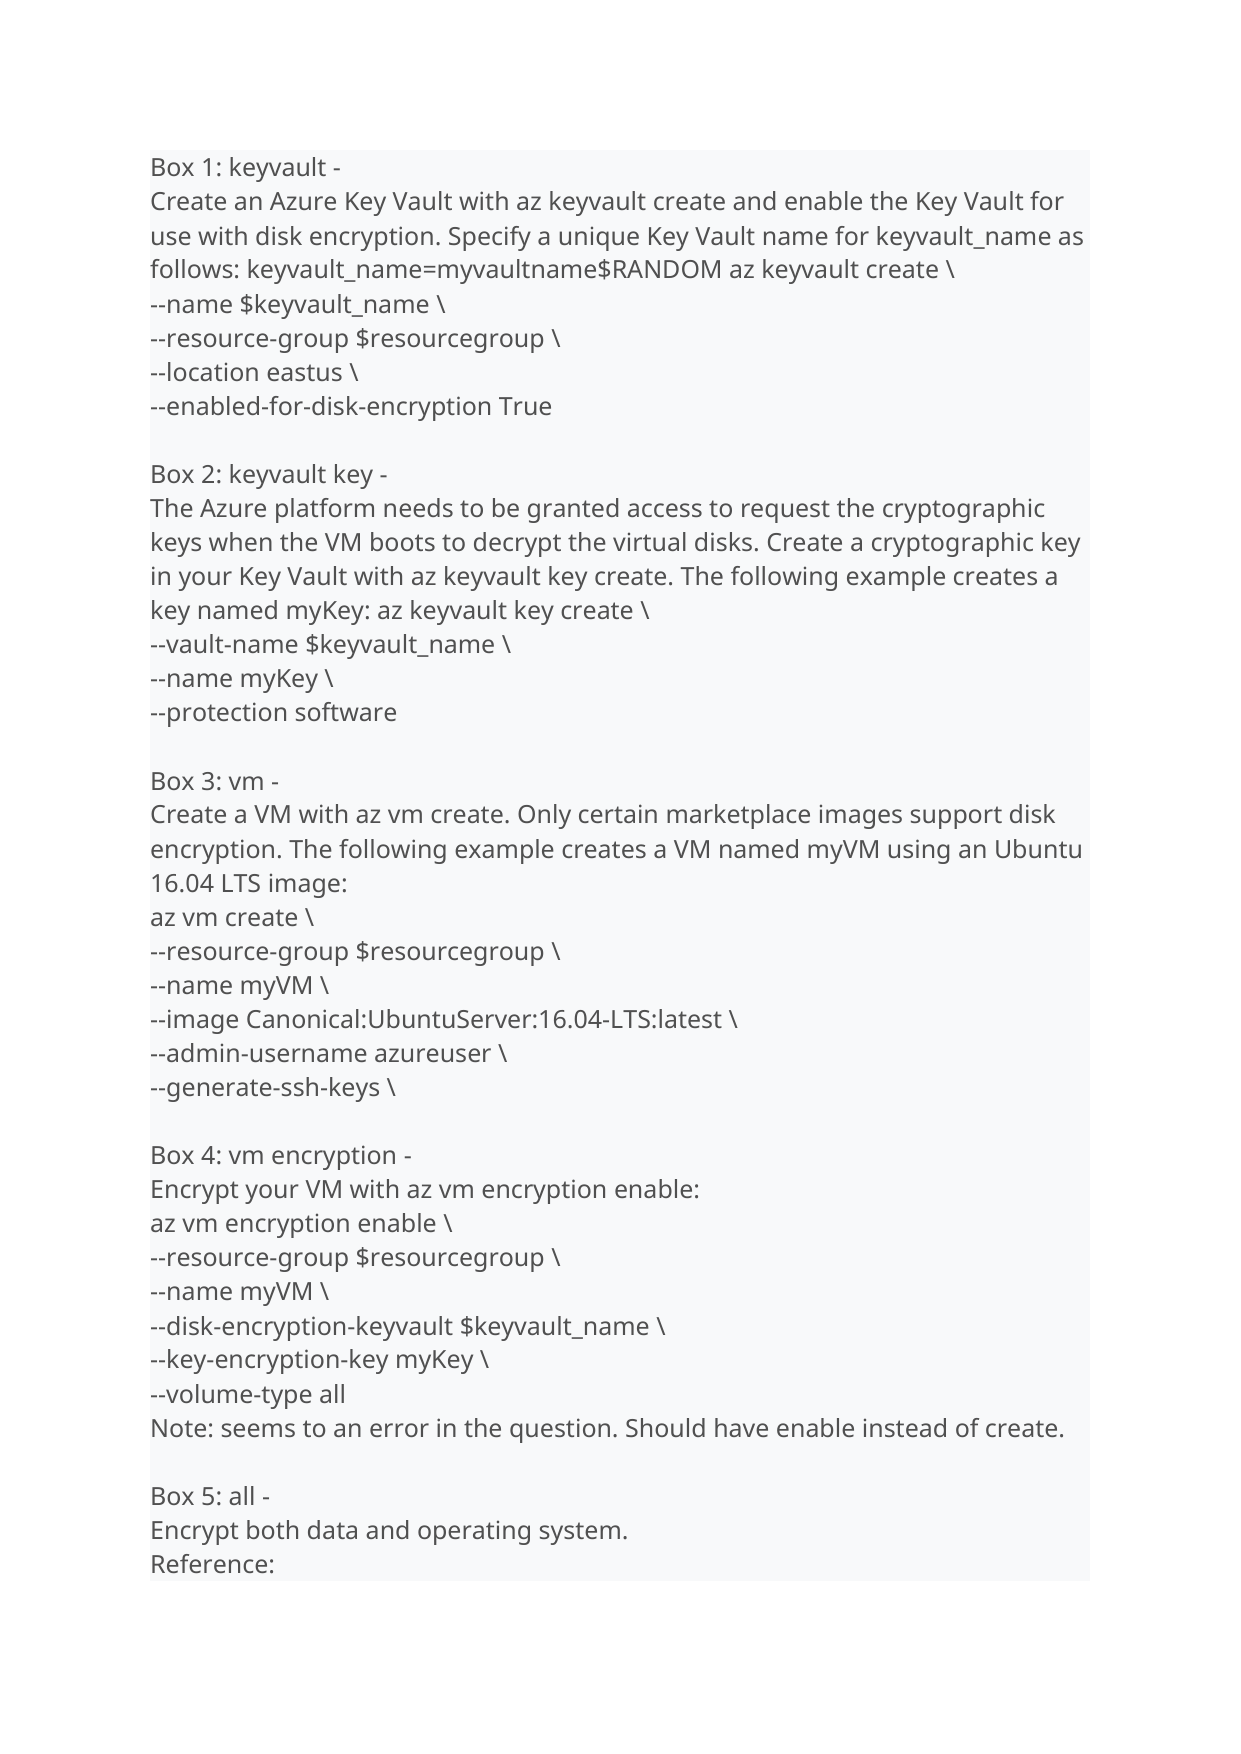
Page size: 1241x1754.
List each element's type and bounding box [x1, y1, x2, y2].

text [150, 150, 1090, 1581]
